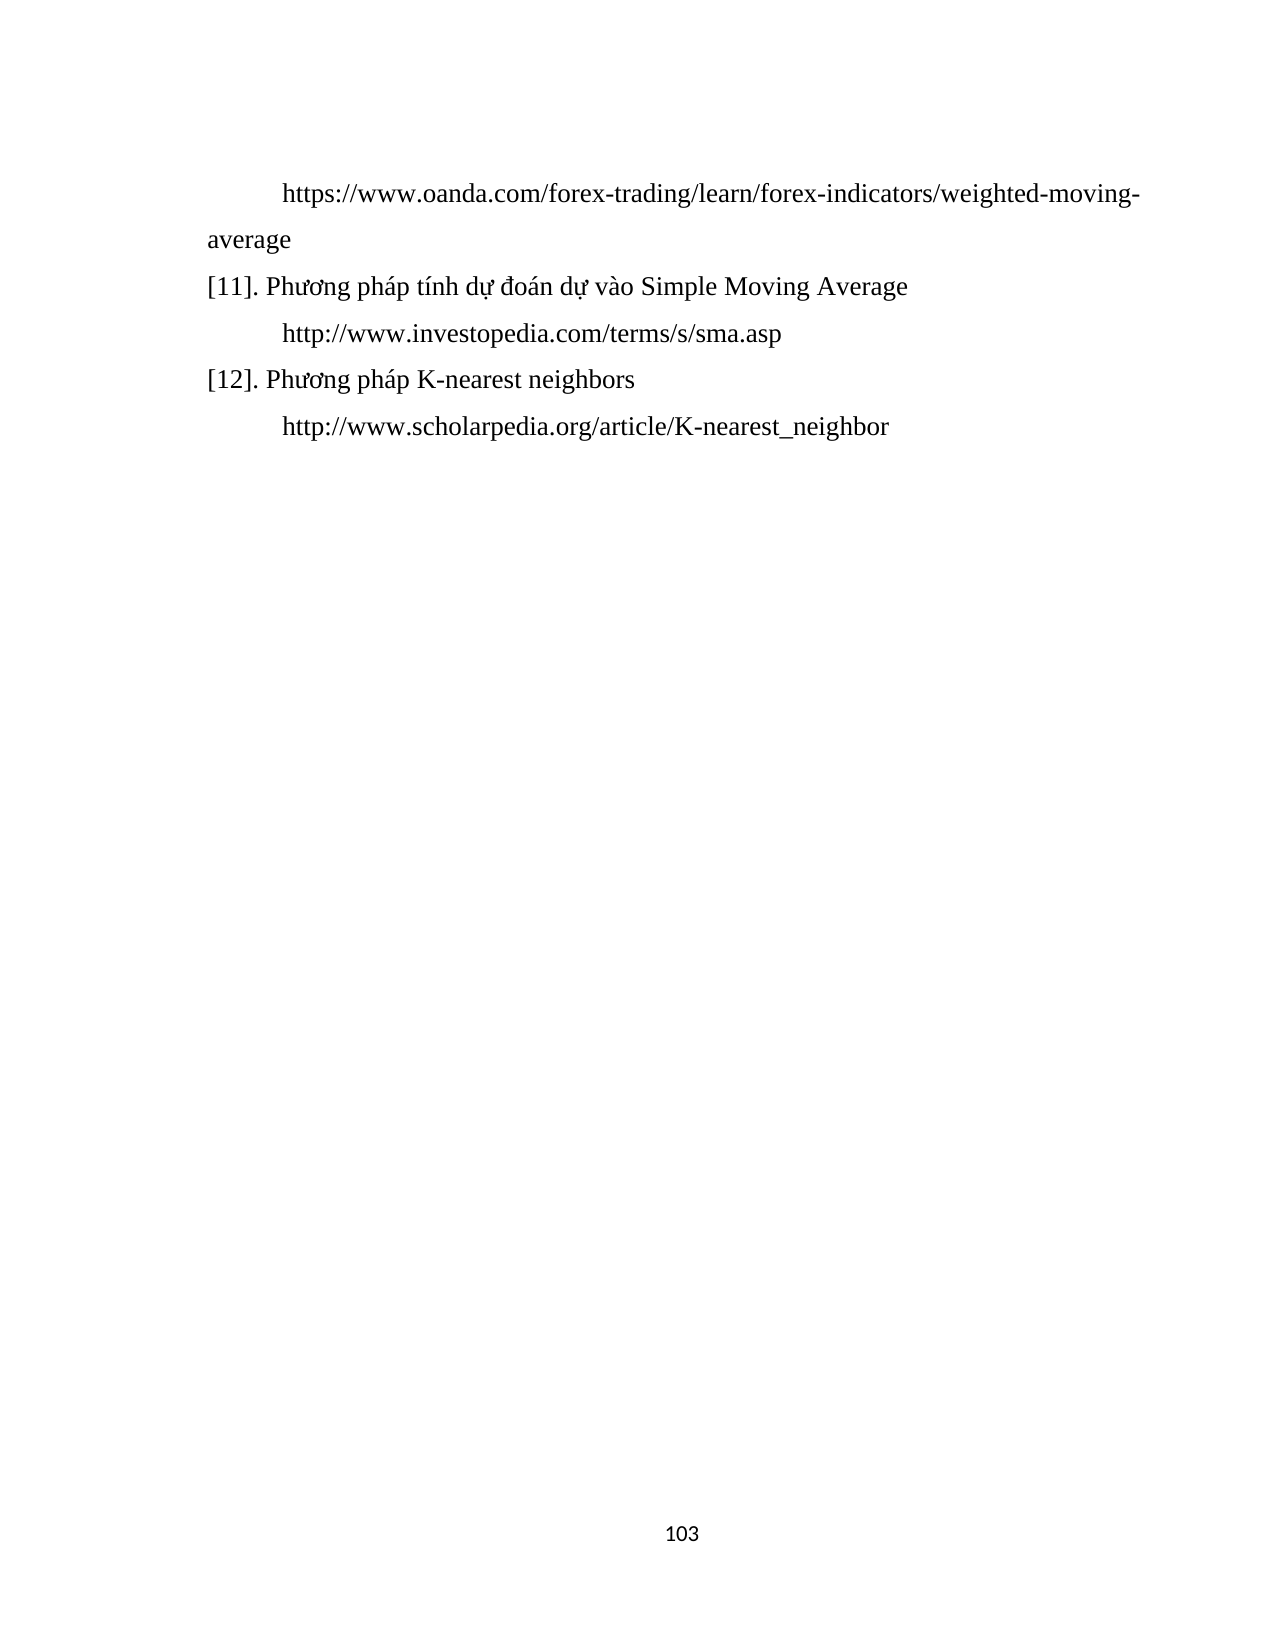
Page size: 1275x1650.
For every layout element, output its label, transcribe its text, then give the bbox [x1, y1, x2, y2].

text https://www.oanda.com/forex-trading/learn/forex-indicators/weighted-moving-average [207, 177, 1156, 255]
text [11]. Phương pháp tính dự đoán dự vào Simple Moving Average [207, 270, 1156, 301]
text http://www.investopedia.com/terms/s/sma.asp [205, 317, 1156, 348]
text http://www.scholarpedia.org/article/K-nearest_neighbor [207, 410, 1156, 441]
text [12]. Phương pháp K-nearest neighbors [207, 364, 1156, 395]
